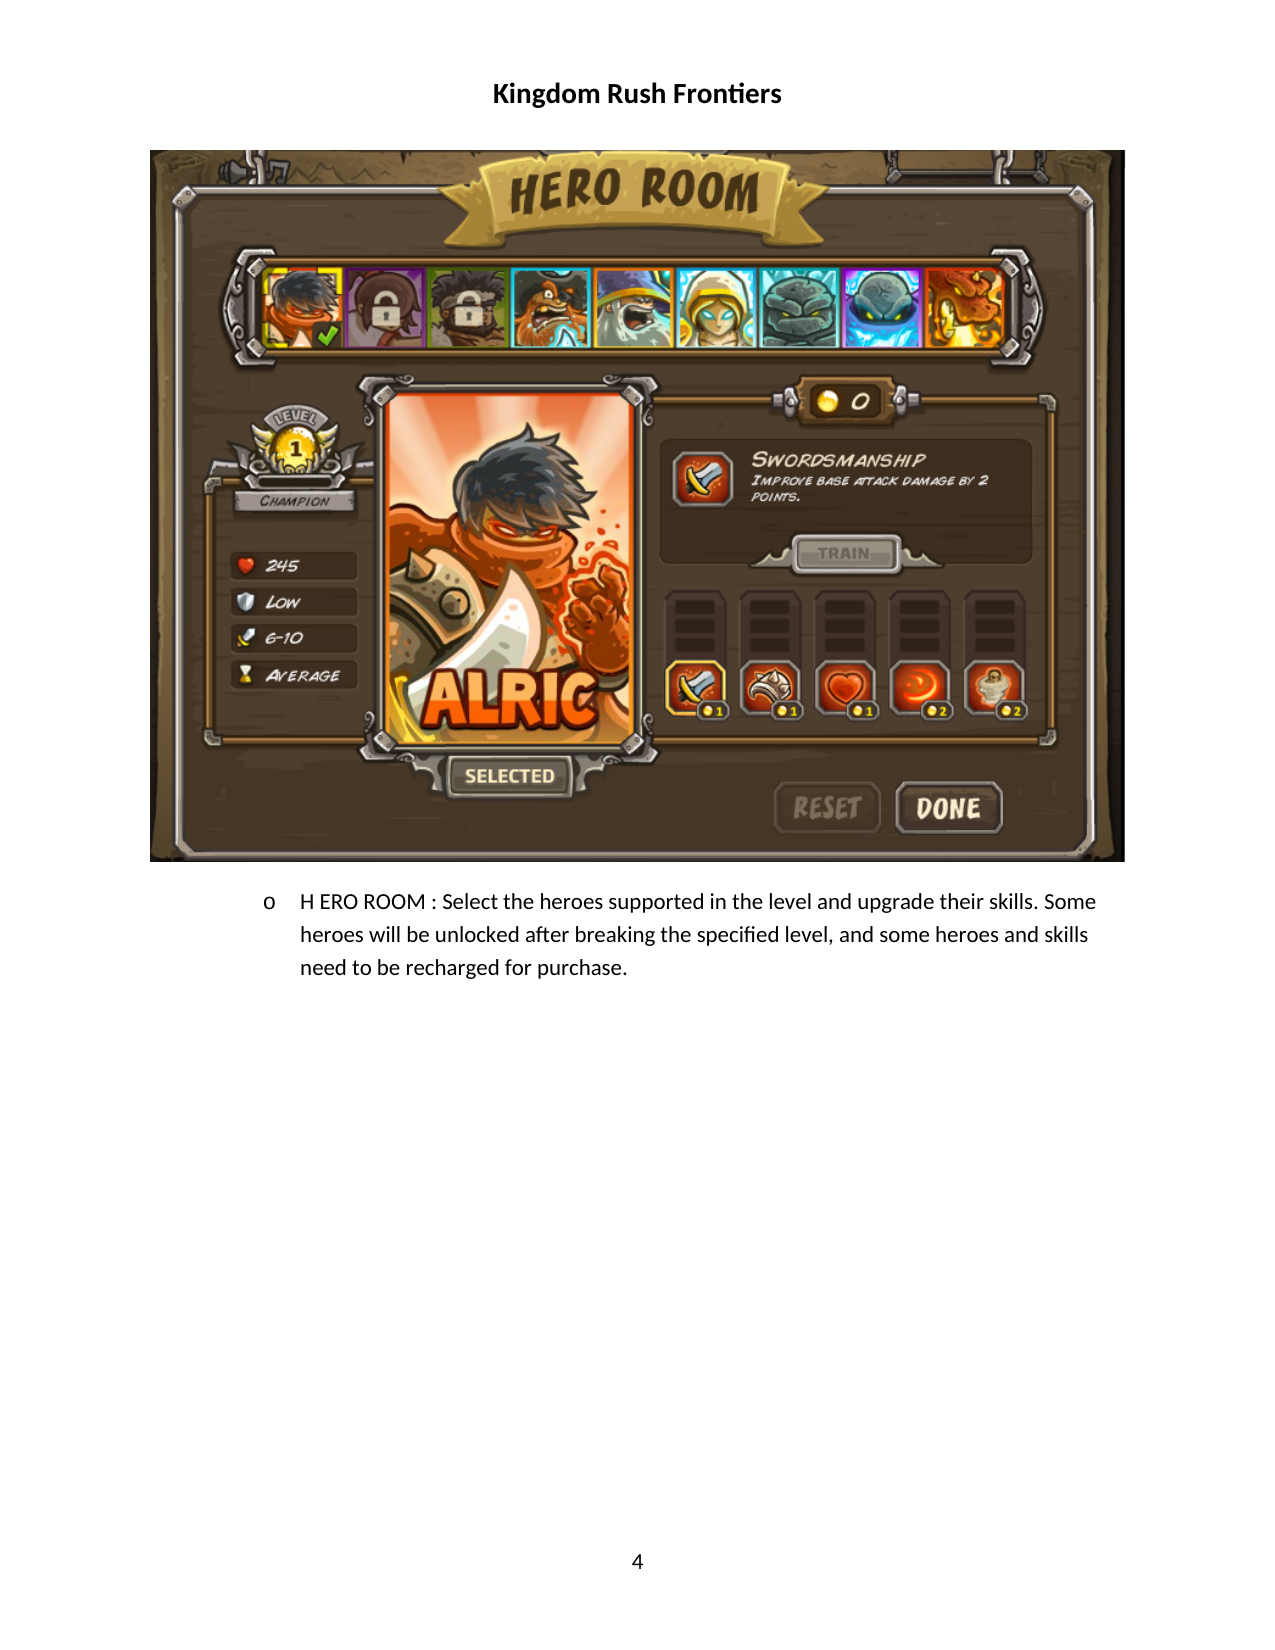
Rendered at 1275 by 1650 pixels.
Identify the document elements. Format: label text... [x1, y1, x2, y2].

picture [150, 150, 1125, 862]
list H ERO ROOM : Select the heroes supported in the level and upgrade their skills. Some heroes will be unlocked after breaking the specified level, and some heroes and skills need to be recharged for purchase. [262, 887, 1125, 981]
